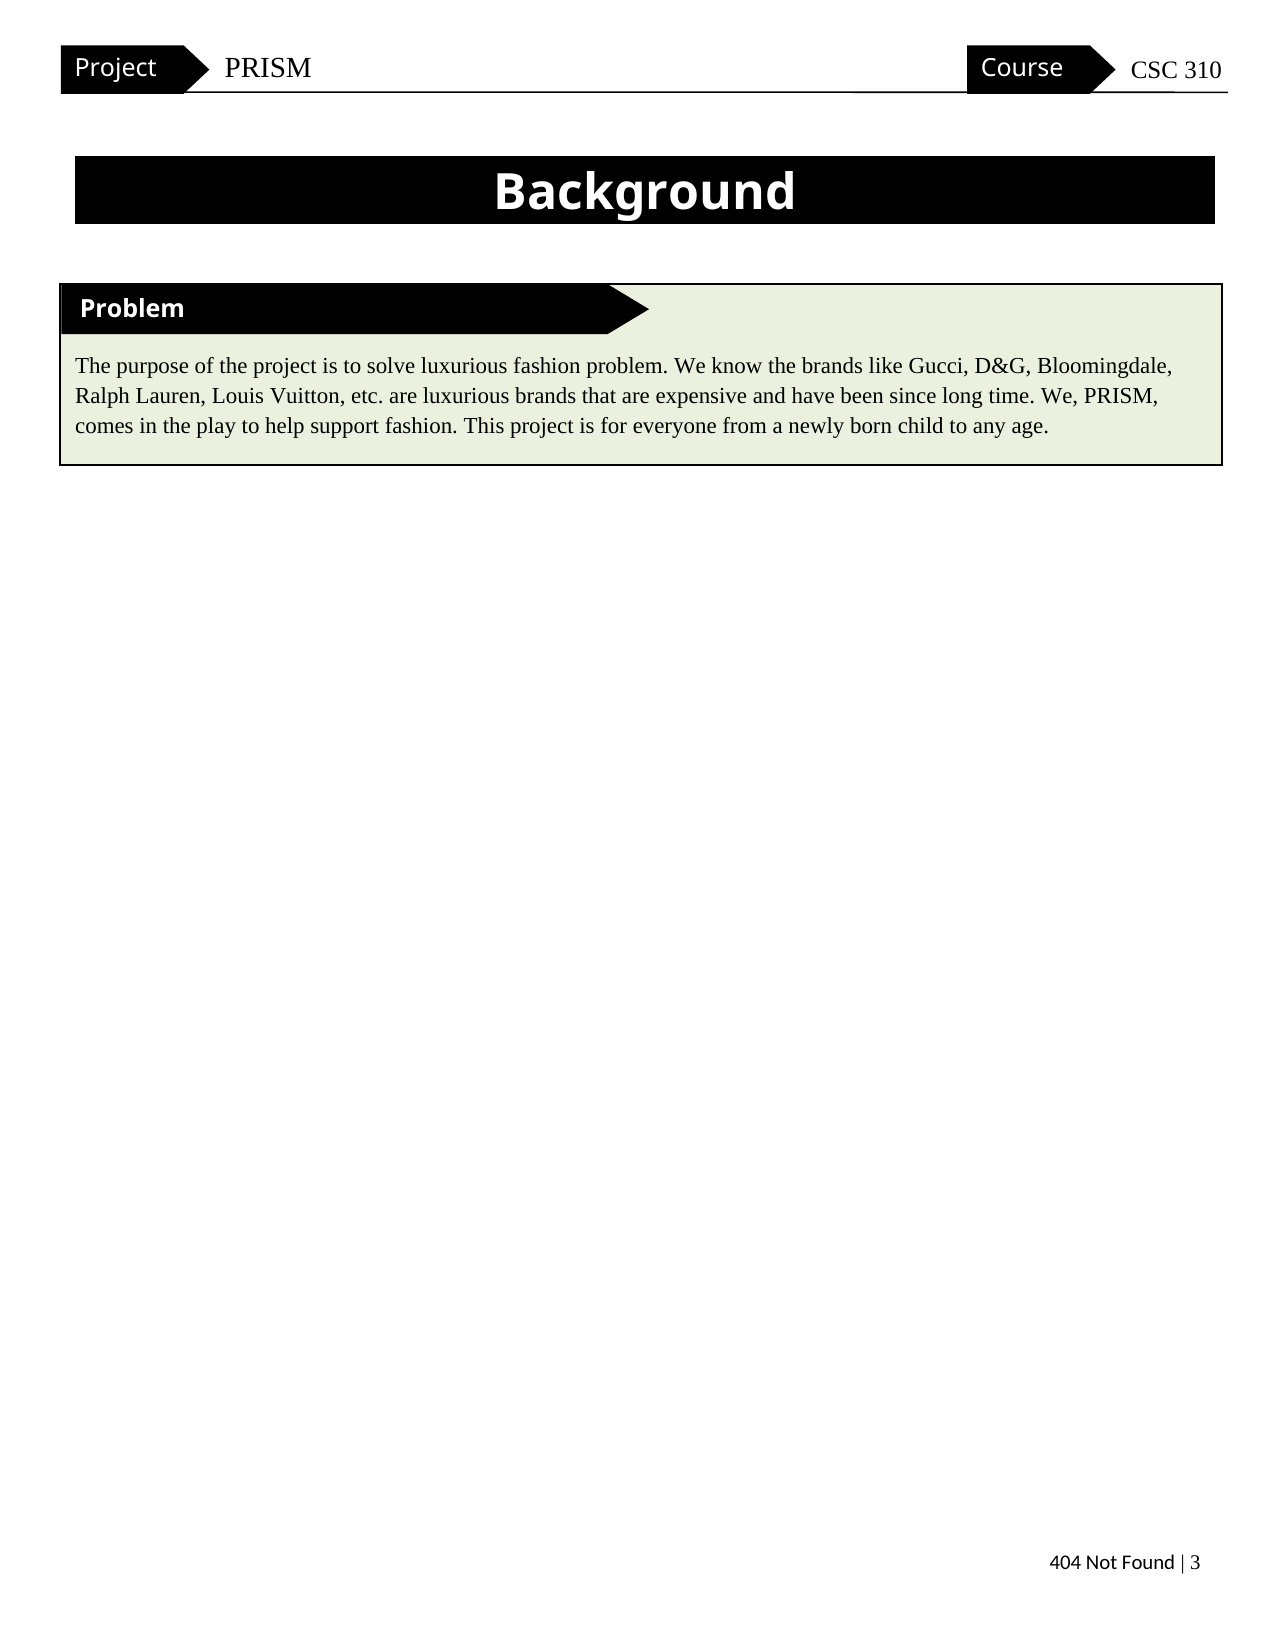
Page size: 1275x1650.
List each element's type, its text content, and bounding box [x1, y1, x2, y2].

subtitle Background [75, 156, 1215, 224]
